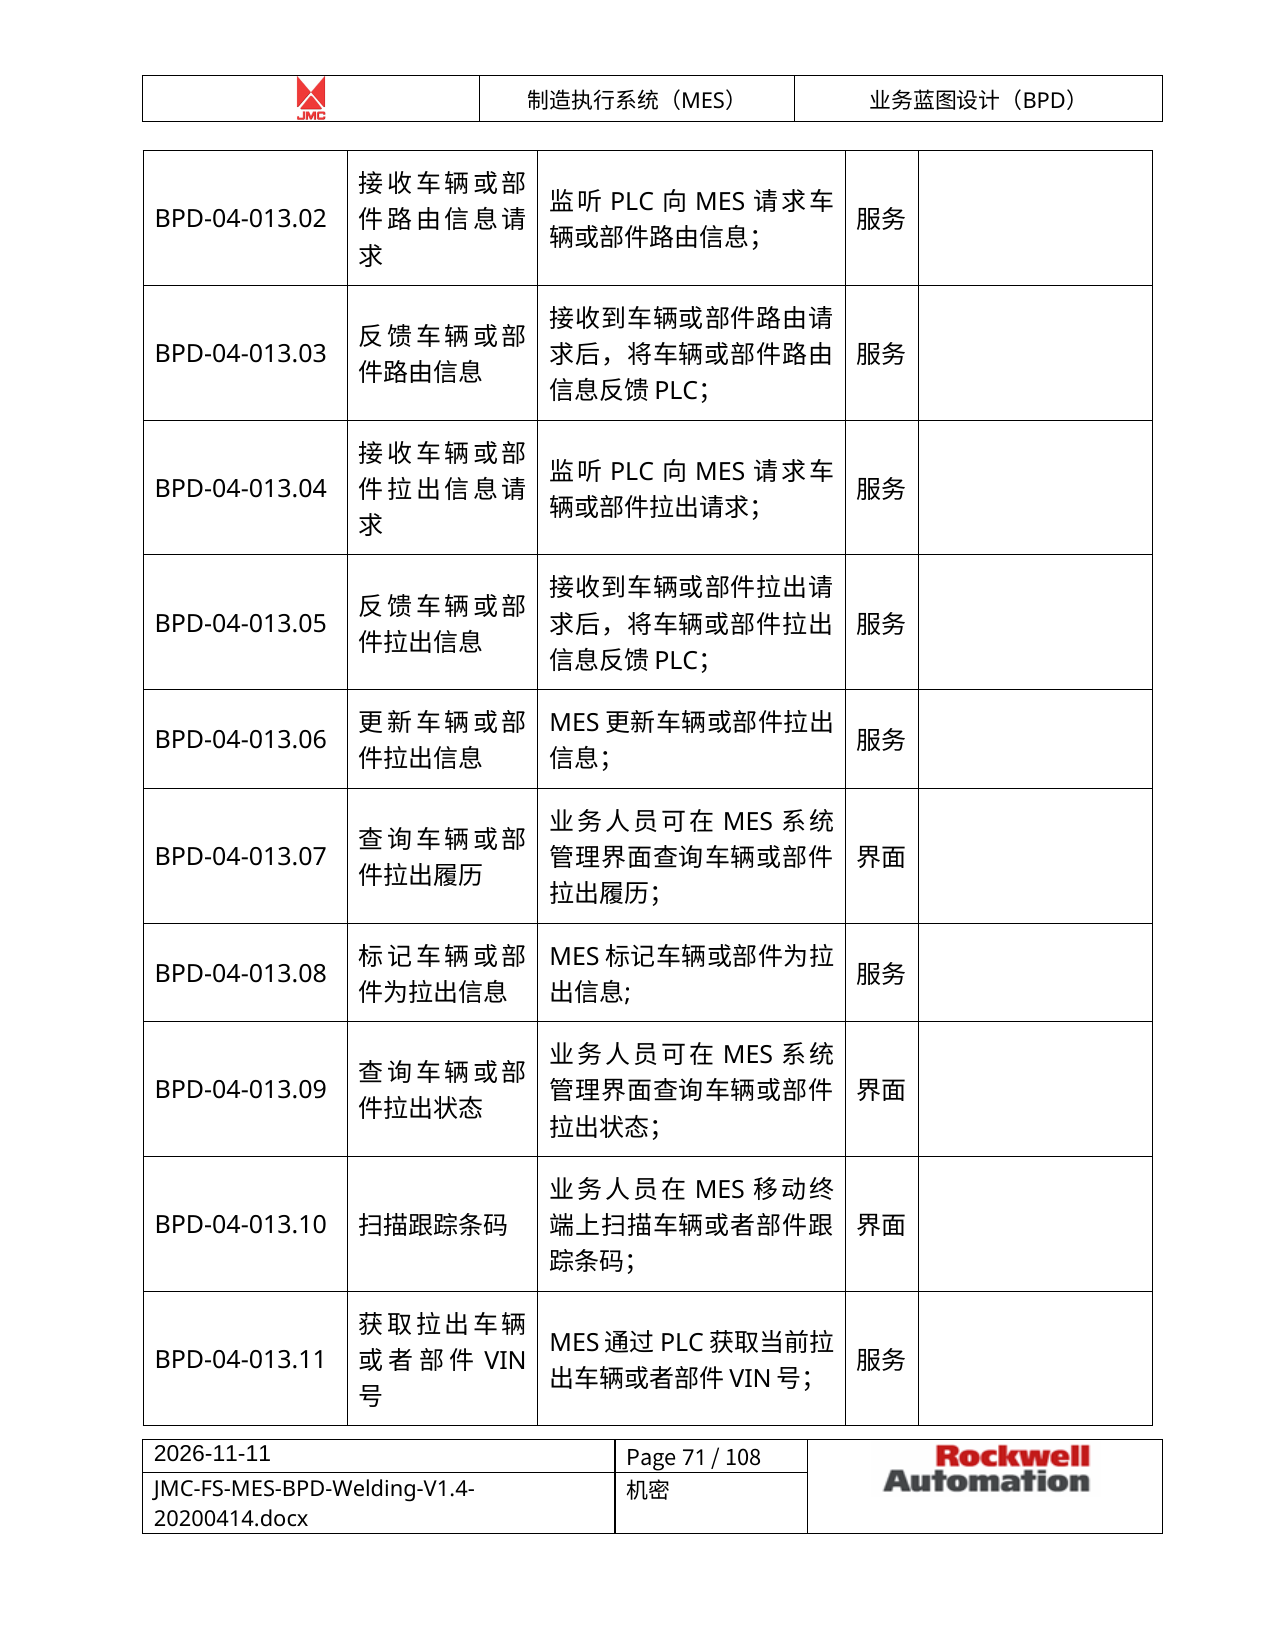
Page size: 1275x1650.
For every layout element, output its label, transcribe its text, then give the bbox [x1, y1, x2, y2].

table_cell MES标记车辆或部件为拉出信息; [538, 924, 845, 1021]
table_cell BPD-04-013.09 [144, 1022, 347, 1156]
table_cell 业务人员可在MES系统管理界面查询车辆或部件拉出状态； [538, 1022, 845, 1156]
table_cell 界面 [846, 789, 918, 922]
table_cell 接收车辆或部件拉出信息请求 [348, 421, 537, 554]
table_cell BPD-04-013.05 [144, 555, 347, 689]
table_cell 更新车辆或部件拉出信息 [348, 690, 537, 788]
table_cell 获取拉出车辆或者部件VIN号 [348, 1292, 537, 1425]
table_cell 业务人员在MES移动终端上扫描车辆或者部件跟踪条码； [538, 1157, 845, 1291]
table_cell [919, 421, 1152, 554]
table_cell 界面 [846, 1157, 918, 1291]
picture [868, 1440, 1101, 1497]
table_cell [919, 1157, 1152, 1291]
table_cell 接收到车辆或部件拉出请求后，将车辆或部件拉出信息反馈PLC； [538, 555, 845, 689]
table_cell BPD-04-013.07 [144, 789, 347, 922]
table_cell [919, 690, 1152, 788]
table_cell BPD-04-013.10 [144, 1157, 347, 1291]
table_cell [919, 286, 1152, 419]
table_cell 监听PLC向MES请求车辆或部件拉出请求； [538, 421, 845, 554]
table_cell 查询车辆或部件拉出履历 [348, 789, 537, 922]
table_cell 接收车辆或部件路由信息请求 [348, 151, 537, 285]
table_cell BPD-04-013.08 [144, 924, 347, 1021]
table_cell [919, 1022, 1152, 1156]
table_cell MES更新车辆或部件拉出信息； [538, 690, 845, 788]
table_cell 业务人员可在MES系统管理界面查询车辆或部件拉出履历； [538, 789, 845, 922]
table_cell [919, 789, 1152, 922]
table_cell [919, 151, 1152, 285]
table_cell BPD-04-013.03 [144, 286, 347, 419]
table_cell BPD-04-013.02 [144, 151, 347, 285]
table_cell 服务 [846, 924, 918, 1021]
table_cell [919, 555, 1152, 689]
table_cell MES通过PLC获取当前拉出车辆或者部件VIN号； [538, 1292, 845, 1425]
table_cell 标记车辆或部件为拉出信息 [348, 924, 537, 1021]
table_cell 服务 [846, 690, 918, 788]
table_cell 接收到车辆或部件路由请求后，将车辆或部件路由信息反馈PLC； [538, 286, 845, 419]
table_cell 反馈车辆或部件拉出信息 [348, 555, 537, 689]
table_cell 服务 [846, 151, 918, 285]
table_cell 服务 [846, 1292, 918, 1425]
table_cell [919, 924, 1152, 1021]
table_cell 查询车辆或部件拉出状态 [348, 1022, 537, 1156]
table_cell 服务 [846, 286, 918, 419]
table_cell [919, 1292, 1152, 1425]
table_cell 扫描跟踪条码 [348, 1157, 537, 1291]
table_cell 服务 [846, 555, 918, 689]
table_cell BPD-04-013.06 [144, 690, 347, 788]
table_cell 反馈车辆或部件路由信息 [348, 286, 537, 419]
table_cell 界面 [846, 1022, 918, 1156]
table_cell BPD-04-013.04 [144, 421, 347, 554]
table_cell 服务 [846, 421, 918, 554]
table_cell 监听PLC向MES请求车辆或部件路由信息； [538, 151, 845, 285]
picture [296, 76, 326, 121]
table_cell BPD-04-013.11 [144, 1292, 347, 1425]
